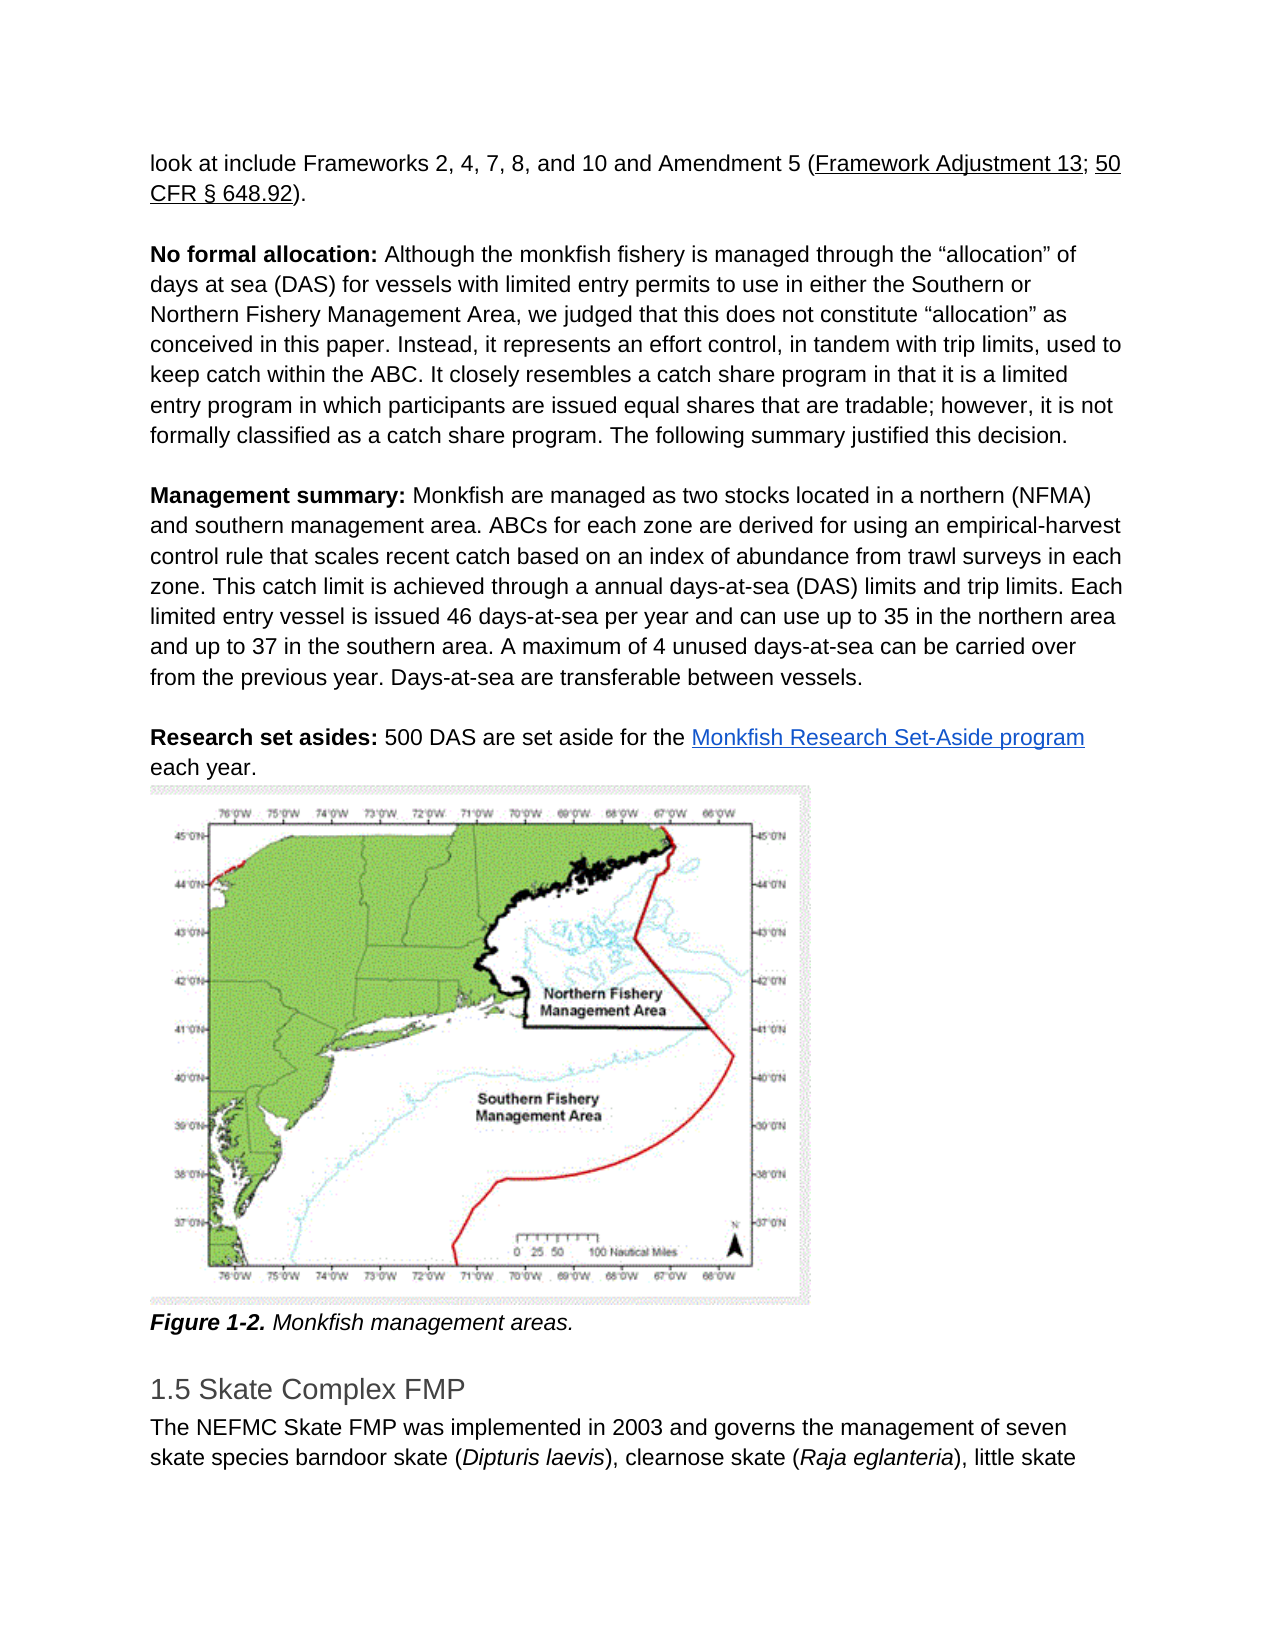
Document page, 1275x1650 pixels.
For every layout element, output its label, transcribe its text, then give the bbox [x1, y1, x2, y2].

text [150, 1414, 1125, 1471]
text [150, 150, 1125, 207]
text Research set asides: 500 DAS are set aside for the Monkfish Research Set-Aside program each year. [150, 724, 1125, 781]
text Management summary: Monkfish are managed as two stocks located in a northern (NFMA) and southern management area. ABCs for each zone are derived for using an empirical-harvest control rule that scales recent catch based on an index of abundance from trawl surveys in each zone. This catch limit is achieved through a annual days-at-sea (DAS) limits and trip limits. Each limited entry vessel is issued 46 days-at-sea per year and can use up to 35 in the northern area and up to 37 in the southern area. A maximum of 4 unused days-at-sea can be carried over from the previous year. Days-at-sea are transferable between vessels. [150, 482, 1125, 690]
text Figure 1-2. Monkfish management areas. [150, 1308, 1125, 1335]
text No formal allocation: Although the monkfish fishery is managed through the “allocation” of days at sea (DAS) for vessels with limited entry permits to use in either the Southern or Northern Fishery Management Area, we judged that this does not constitute “allocation” as conceived in this paper. Instead, it represents an effort control, in tandem with trip limits, used to keep catch within the ABC. It closely resembles a catch share program in that it is a limited entry program in which participants are issued equal shares that are tradable; however, it is not formally classified as a catch share program. The following summary justified this decision. [150, 241, 1125, 448]
picture [150, 784, 811, 1305]
subtitle 1.5 Skate Complex FMP [150, 1372, 1125, 1406]
